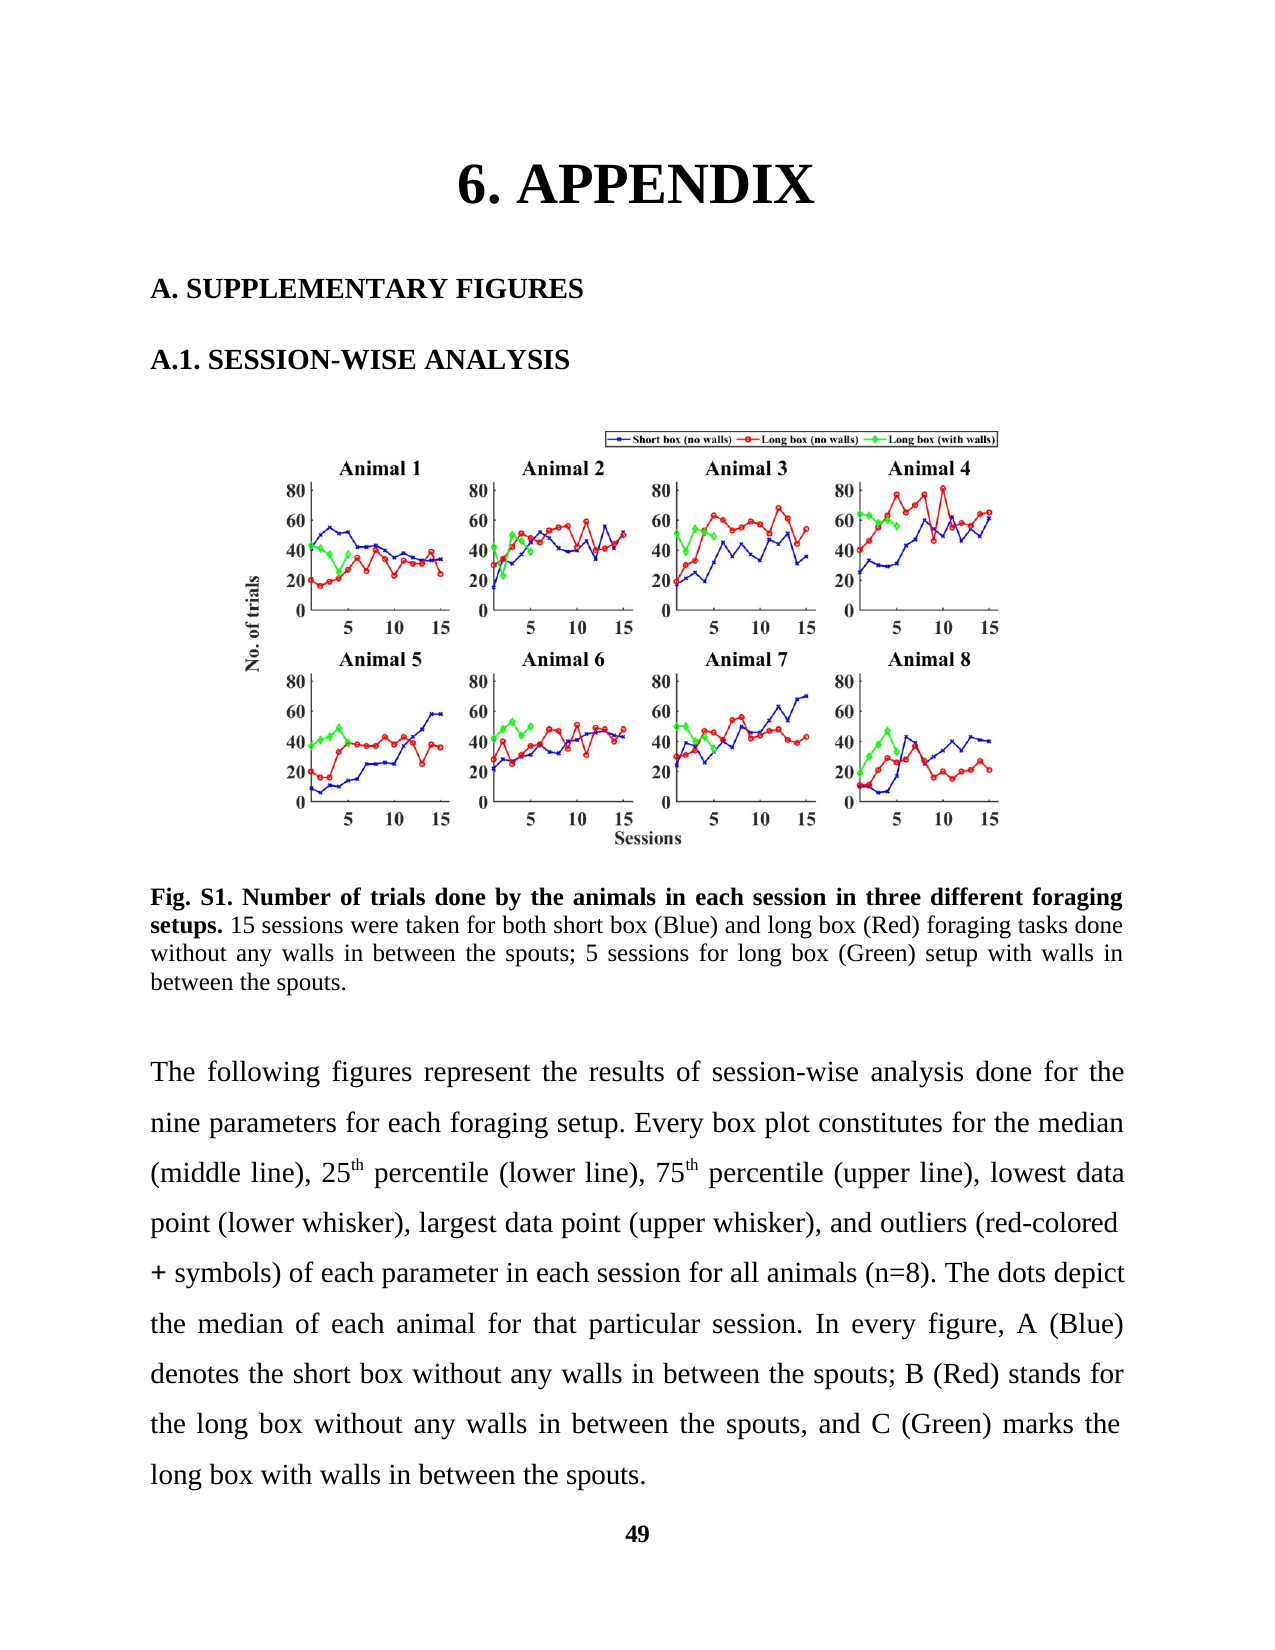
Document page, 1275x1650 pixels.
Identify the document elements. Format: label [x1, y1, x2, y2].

picture [244, 431, 999, 845]
